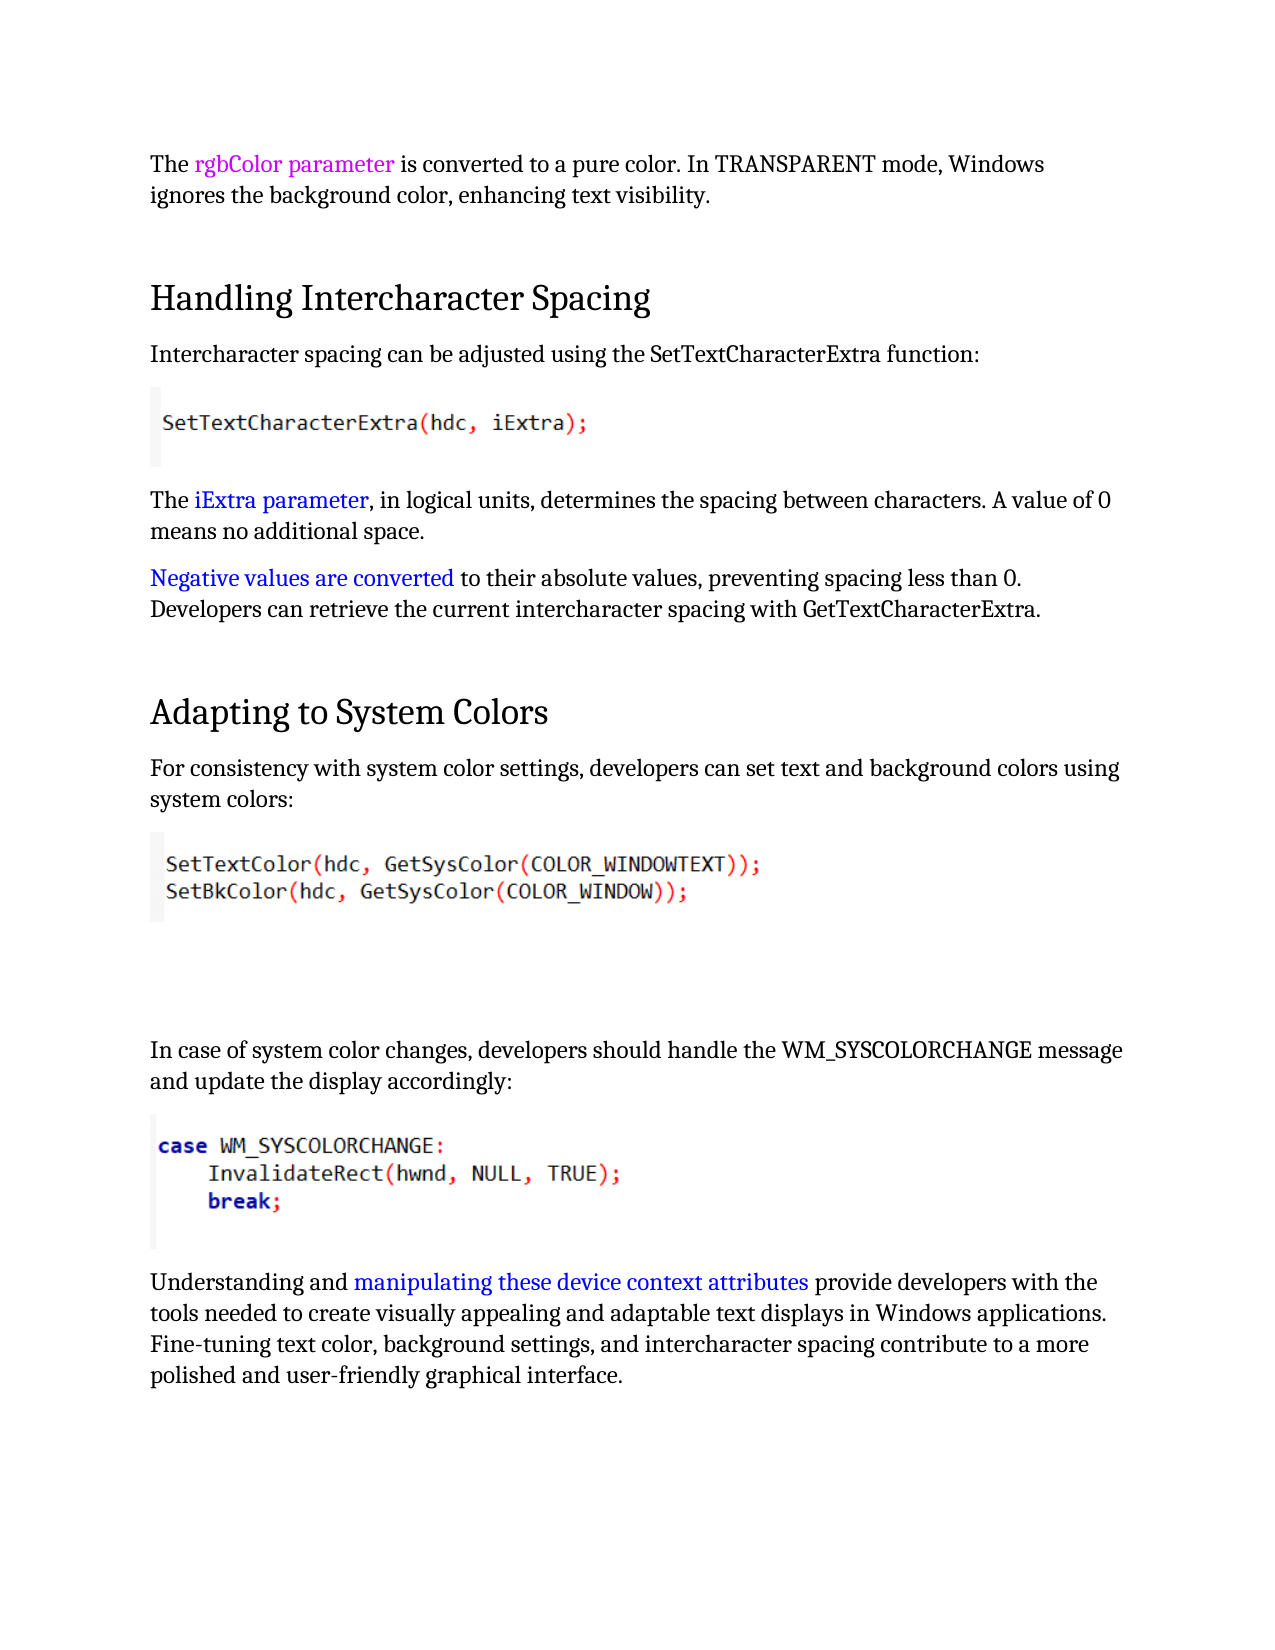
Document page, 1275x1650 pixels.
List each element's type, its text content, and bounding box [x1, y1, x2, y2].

picture [150, 387, 644, 467]
text Handling Intercharacter Spacing [150, 276, 1125, 319]
text In case of system color changes, developers should handle the WM_SYSCOLORCHANGE message and update the display accordingly: [150, 1036, 1125, 1096]
text The rgbColor parameter is converted to a pure color. In TRANSPARENT mode, Windows ignores the background color, enhancing text visibility. [150, 150, 1125, 210]
text Intercharacter spacing can be adjusted using the SetTextCharacterExtra function: [150, 340, 1125, 368]
text Negative values are converted to their absolute values, preventing spacing less than 0. Developers can retrieve the current intercharacter spacing with GetTextCharacterExtra. [150, 564, 1125, 624]
text For consistency with system color settings, developers can set text and background colors using system colors: [150, 754, 1125, 814]
text Understanding and manipulating these device context attributes provide developers with the tools needed to create visually appealing and adaptable text displays in Windows applications. Fine-tuning text color, background settings, and intercharacter spacing contribute to a more polished and user-friendly graphical interface. [150, 1268, 1125, 1390]
text The iExtra parameter, in logical units, determines the spacing between characters. A value of 0 means no additional space. [150, 486, 1125, 545]
text Adapting to System Colors [150, 691, 1125, 734]
picture [150, 832, 833, 922]
picture [150, 1114, 717, 1249]
